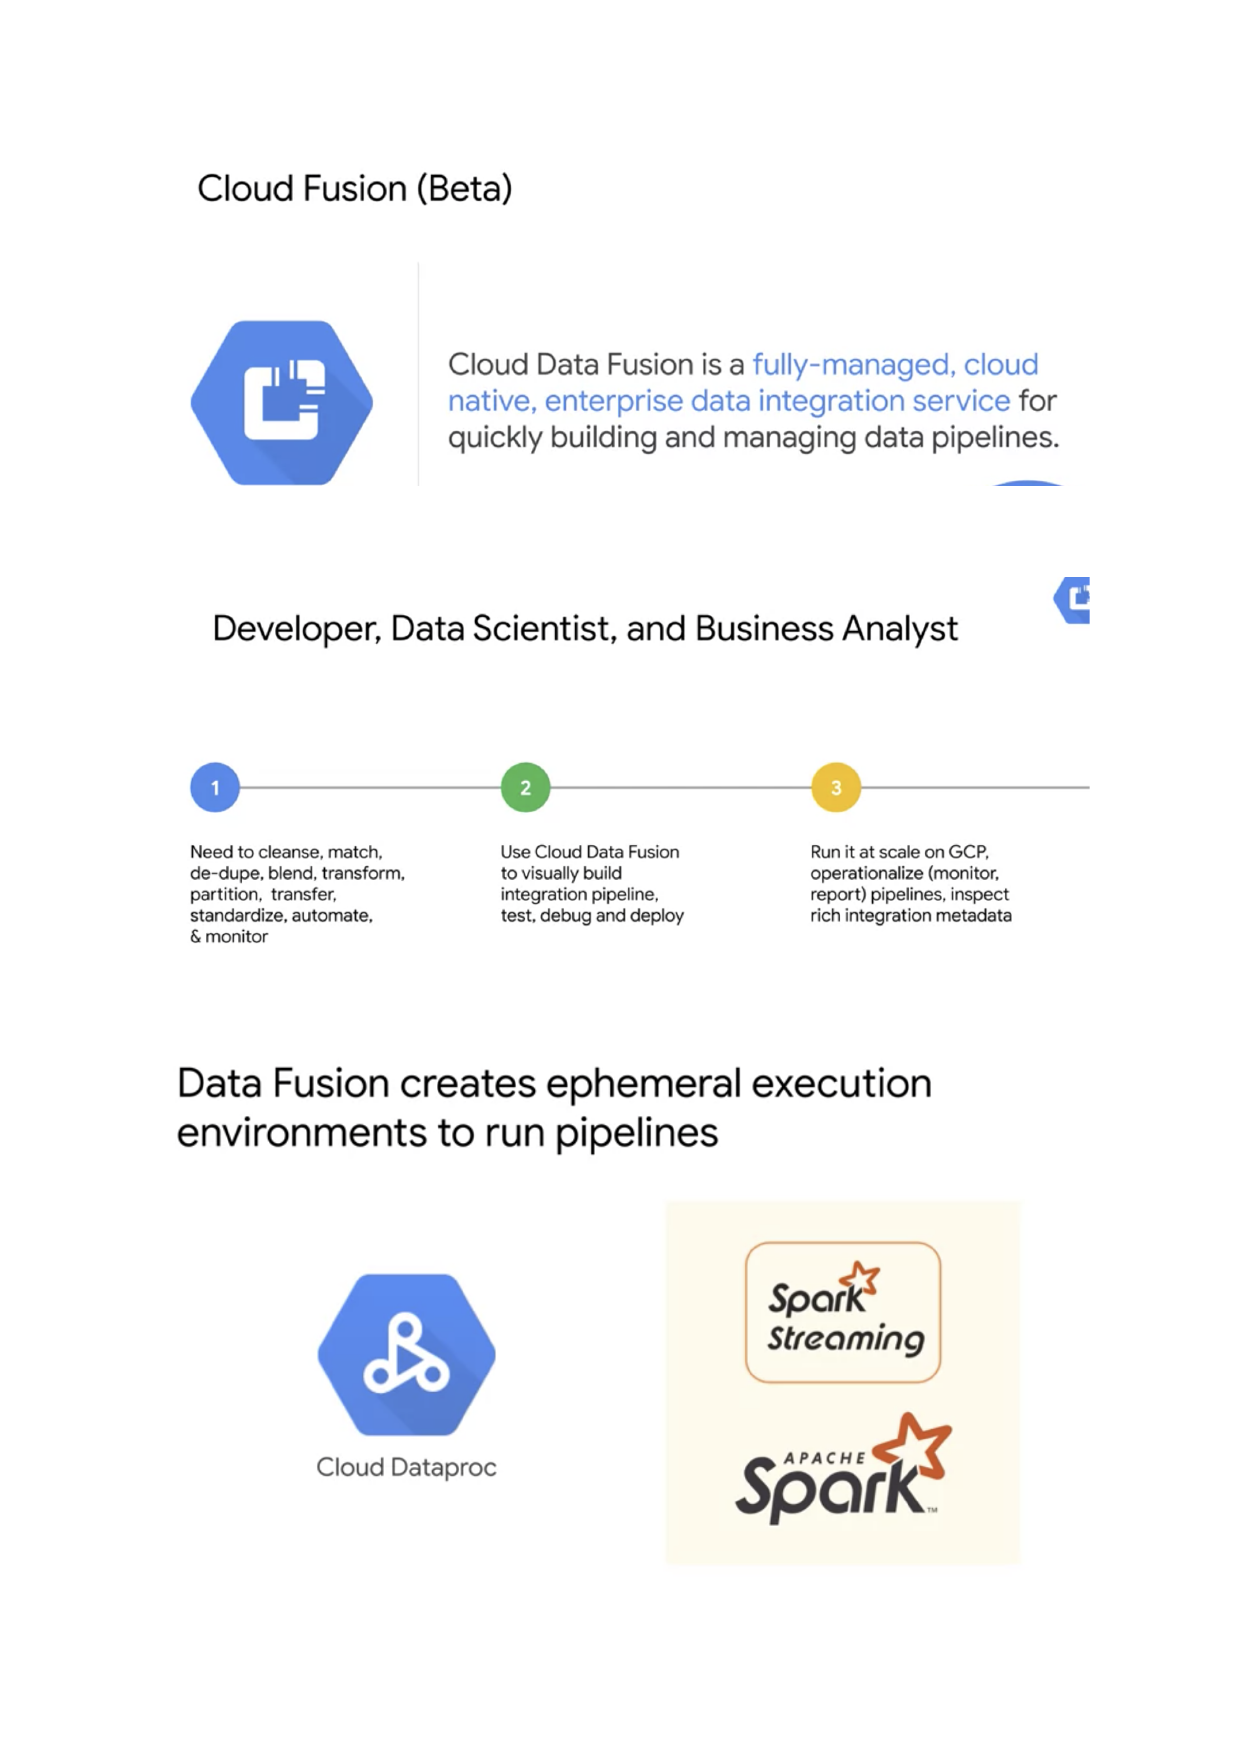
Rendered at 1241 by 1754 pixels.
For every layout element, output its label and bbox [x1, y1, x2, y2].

picture [150, 577, 1090, 1597]
picture [150, 150, 1090, 486]
